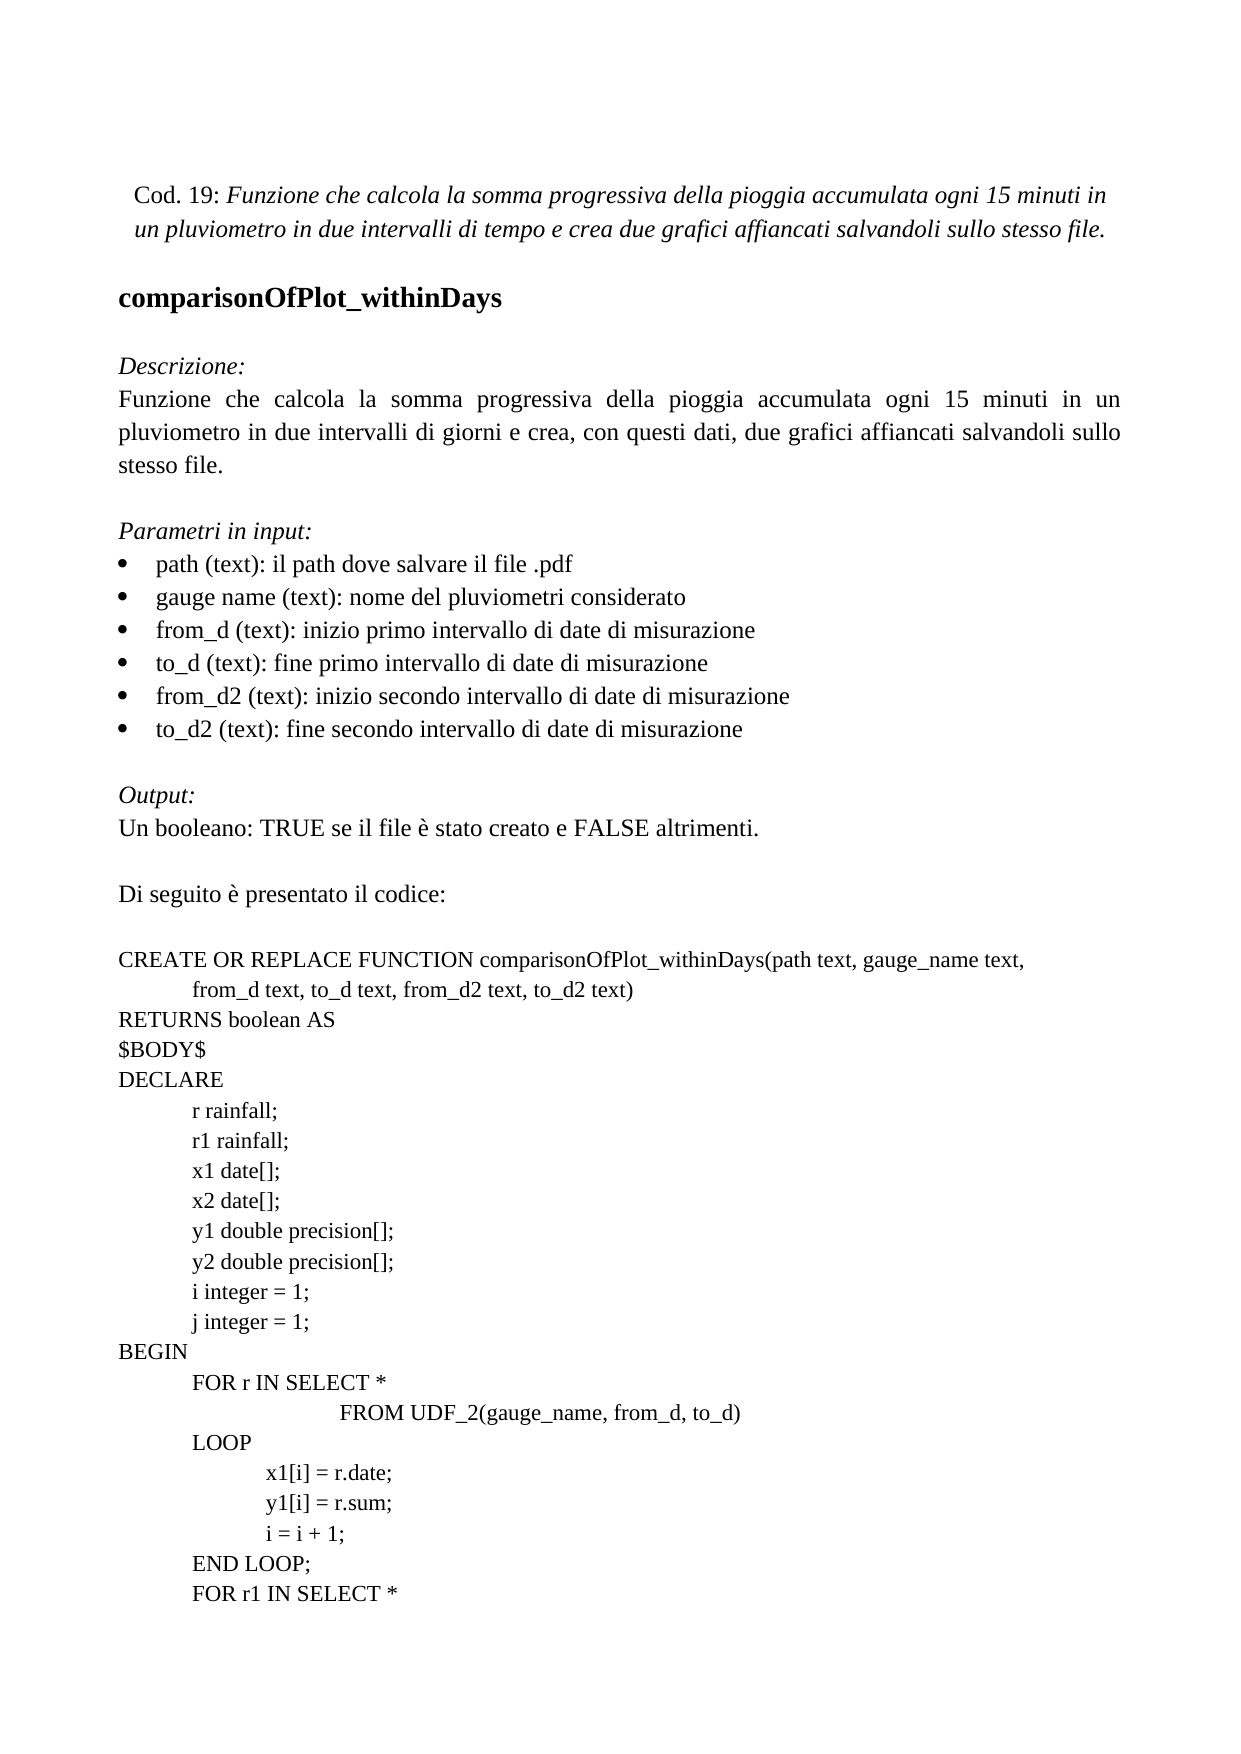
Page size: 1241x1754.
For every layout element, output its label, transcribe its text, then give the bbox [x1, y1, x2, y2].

text $BODY$ [118, 1036, 1122, 1063]
text x2 date[]; [118, 1187, 1122, 1214]
text Descrizione: [118, 351, 1122, 380]
list from_d2 (text): inizio secondo intervallo di date di misurazione [118, 681, 1122, 710]
text j integer = 1; [118, 1308, 1122, 1334]
text y1 double precision[]; [118, 1217, 1122, 1244]
text i integer = 1; [118, 1278, 1122, 1304]
text Cod. 19: Funzione che calcola la somma progressiva della pioggia accumulata ogni 15 minuti in un pluviometro in due intervalli di tempo e crea due grafici affiancati salvandoli sullo stesso file. [118, 181, 1122, 242]
text from_d text, to_d text, from_d2 text, to_d2 text) [118, 976, 1122, 1002]
text i = i + 1; [118, 1519, 1122, 1546]
list path (text): il path dove salvare il file .pdf [118, 549, 1122, 578]
text FOR r IN SELECT * [118, 1368, 1122, 1395]
text DECLARE [118, 1066, 1122, 1093]
text BEGIN [118, 1338, 1122, 1365]
text x1[i] = r.date; [118, 1459, 1122, 1486]
list gauge name (text): nome del pluviometri considerato [118, 582, 1122, 611]
text FROM UDF_2(gauge_name, from_d, to_d) [118, 1399, 1122, 1425]
text RETURNS boolean AS [118, 1006, 1122, 1032]
text CREATE OR REPLACE FUNCTION comparisonOfPlot_withinDays(path text, gauge_name text, [118, 946, 1122, 972]
text x1 date[]; [118, 1157, 1122, 1183]
text Di seguito è presentato il codice: [118, 879, 1122, 908]
list to_d2 (text): fine secondo intervallo di date di misurazione [118, 714, 1122, 743]
text Funzione che calcola la somma progressiva della pioggia accumulata ogni 15 minuti in un pluviometro in due intervalli di giorni e crea, con questi dati, due grafici affiancati salvandoli sullo stesso file. [118, 384, 1122, 479]
list from_d (text): inizio primo intervallo di date di misurazione [118, 615, 1122, 644]
text LOOP [118, 1429, 1122, 1455]
text comparisonOfPlot_withinDays [118, 280, 1122, 313]
text FOR r1 IN SELECT * [118, 1580, 1122, 1606]
list to_d (text): fine primo intervallo di date di misurazione [118, 648, 1122, 677]
text Output: [118, 781, 1122, 809]
text y1[i] = r.sum; [118, 1489, 1122, 1516]
text r rainfall; [118, 1097, 1122, 1123]
text Un booleano: TRUE se il file è stato creato e FALSE altrimenti. [118, 813, 1122, 842]
text Parametri in input: [118, 516, 1122, 545]
text y2 double precision[]; [118, 1248, 1122, 1274]
text r1 rainfall; [118, 1127, 1122, 1153]
text END LOOP; [118, 1550, 1122, 1576]
